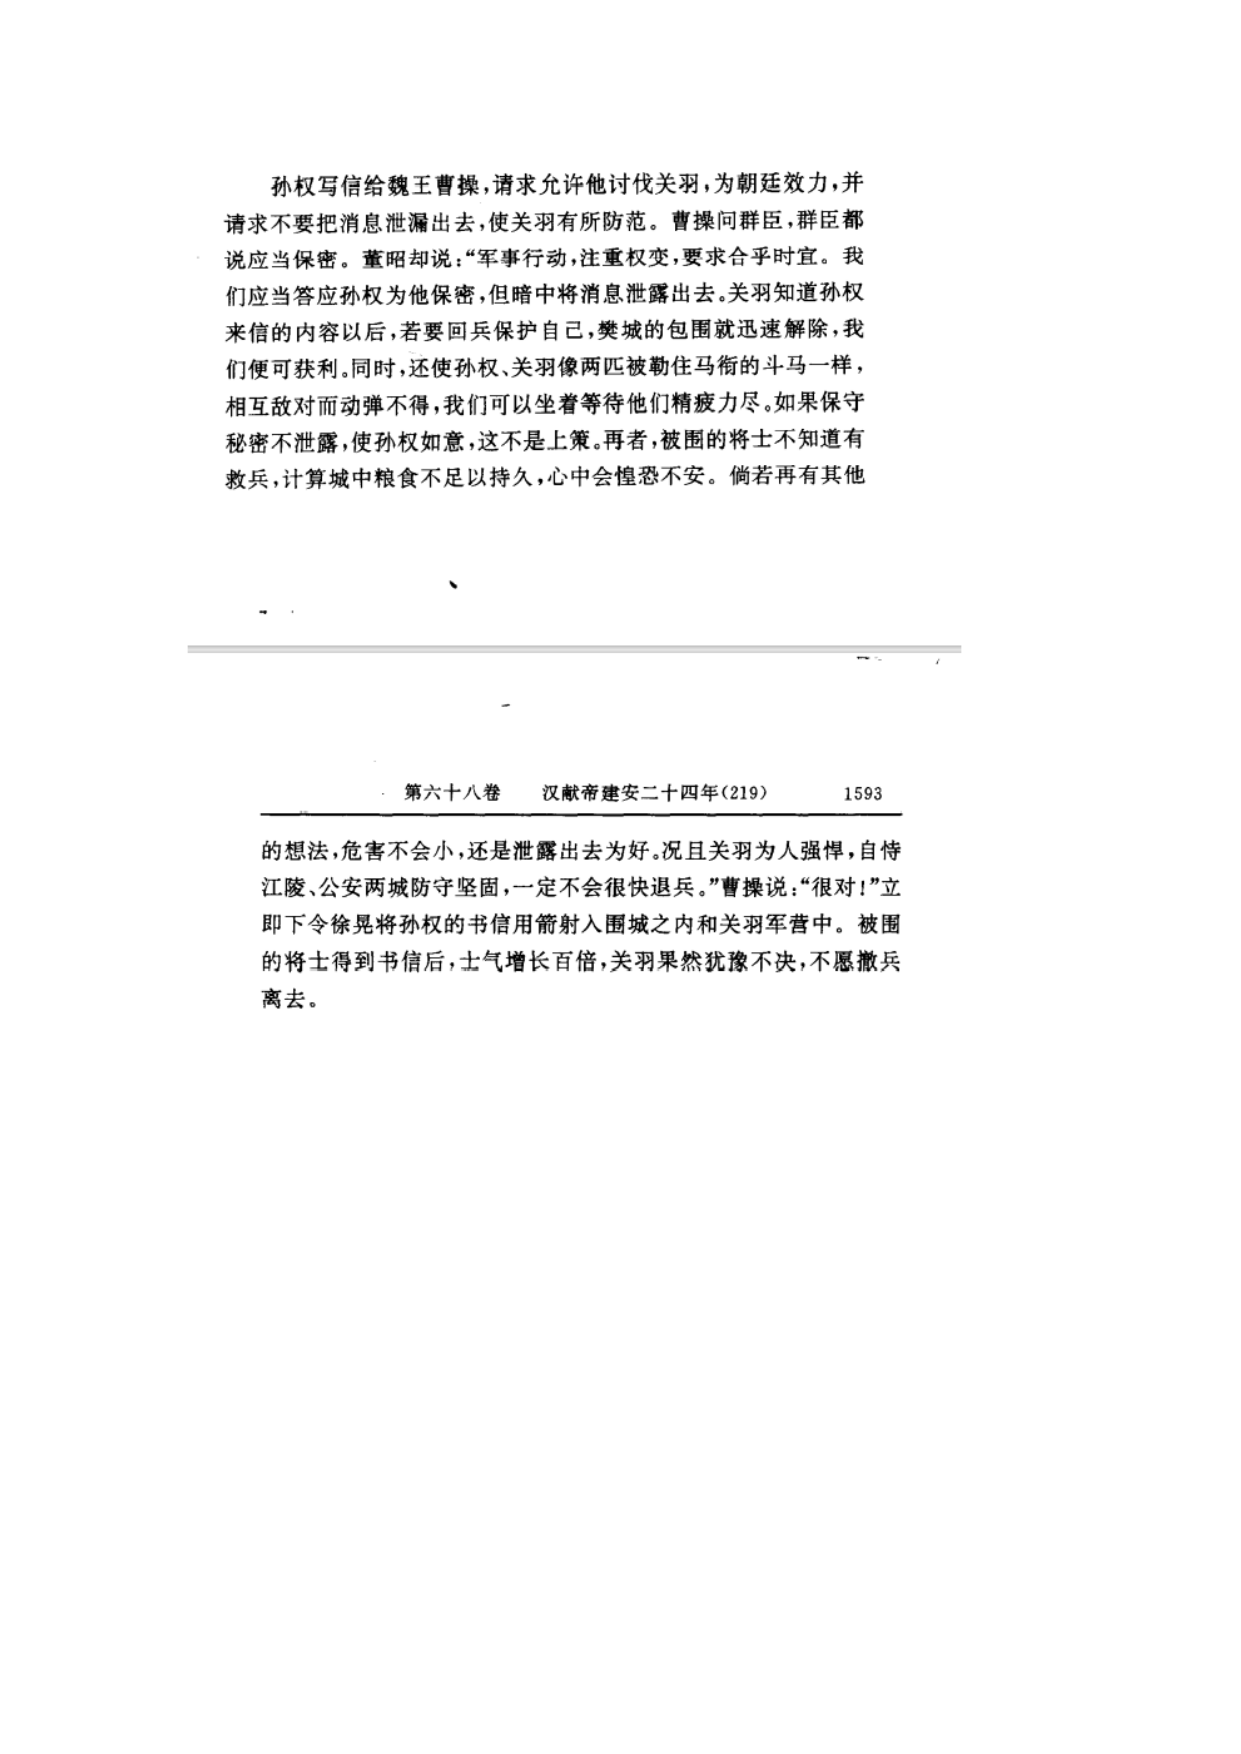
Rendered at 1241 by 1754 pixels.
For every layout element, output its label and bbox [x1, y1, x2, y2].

picture [187, 162, 962, 1015]
